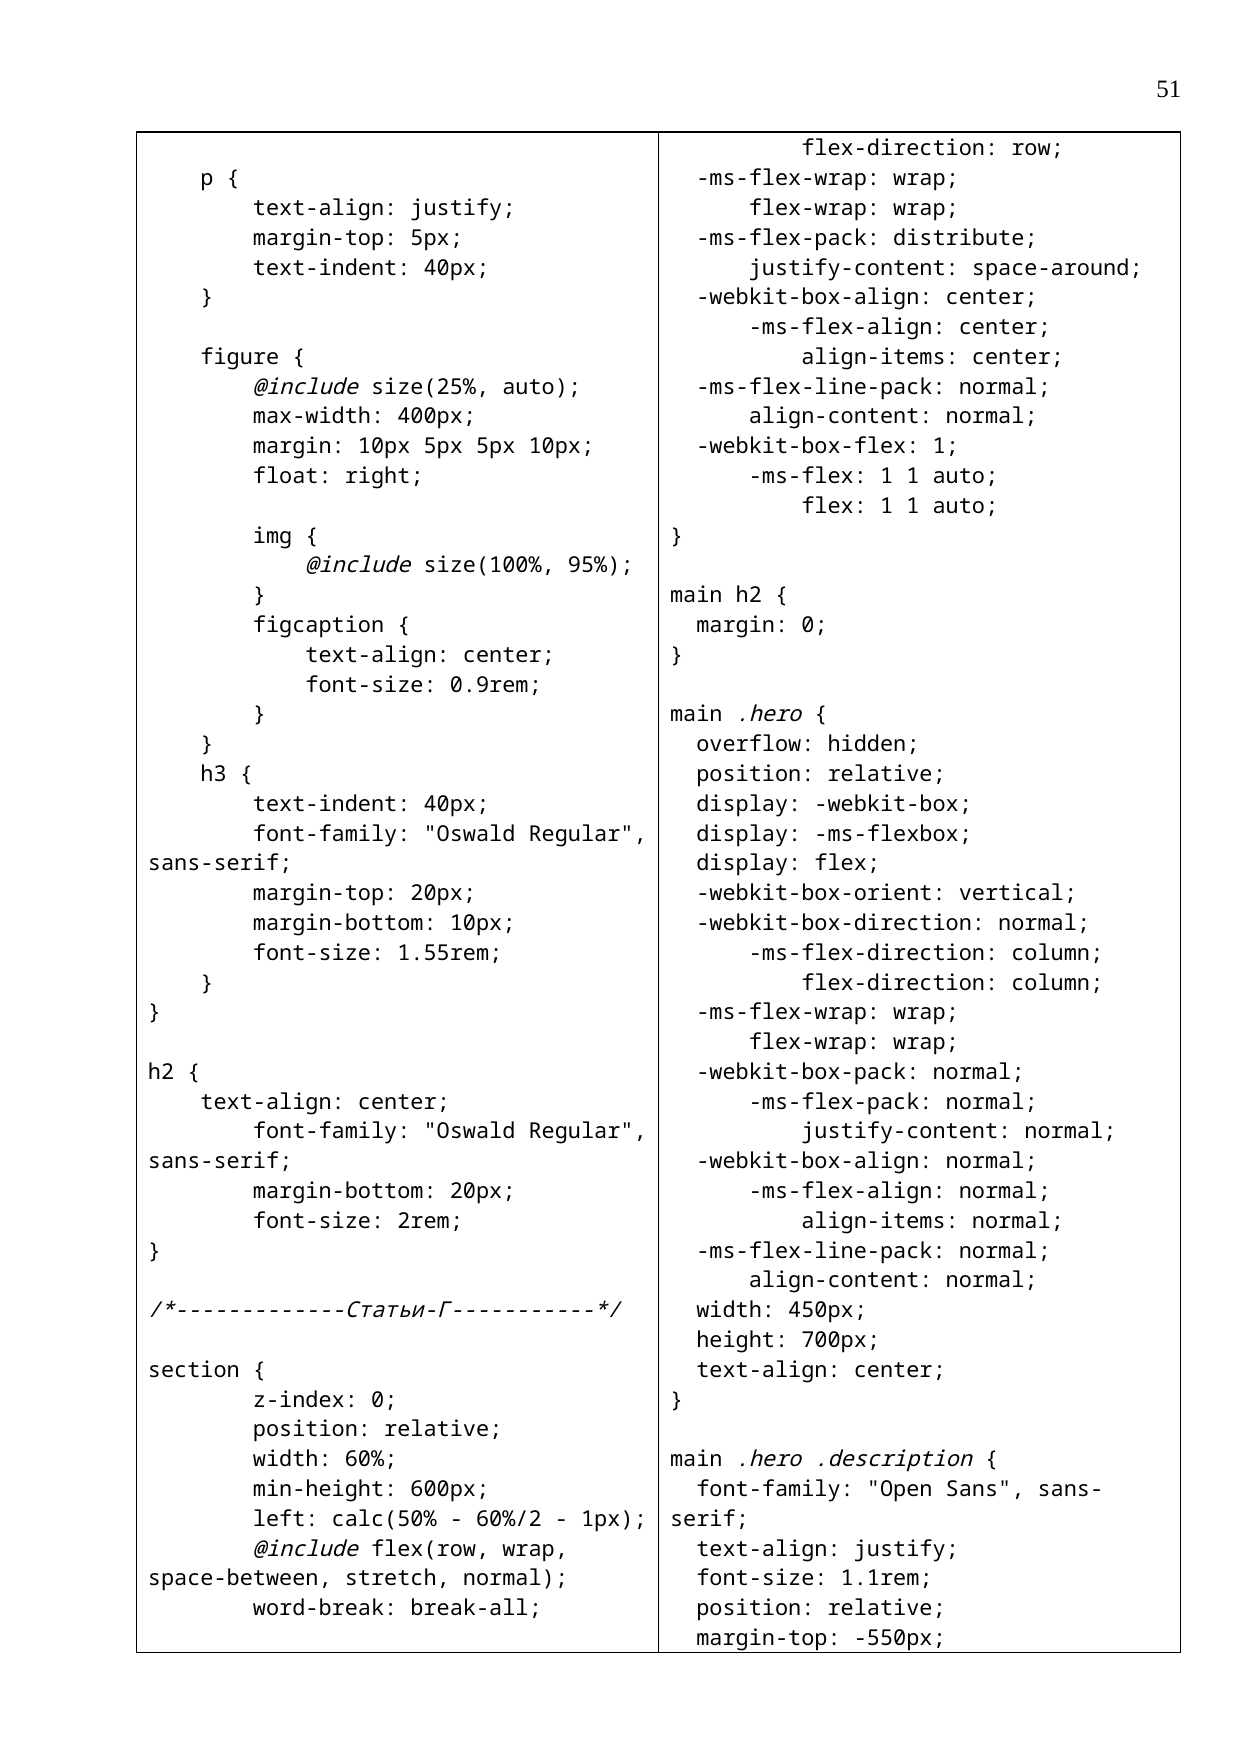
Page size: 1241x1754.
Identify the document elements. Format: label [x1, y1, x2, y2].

table_header [137, 133, 658, 1652]
table_header [659, 133, 1180, 1652]
